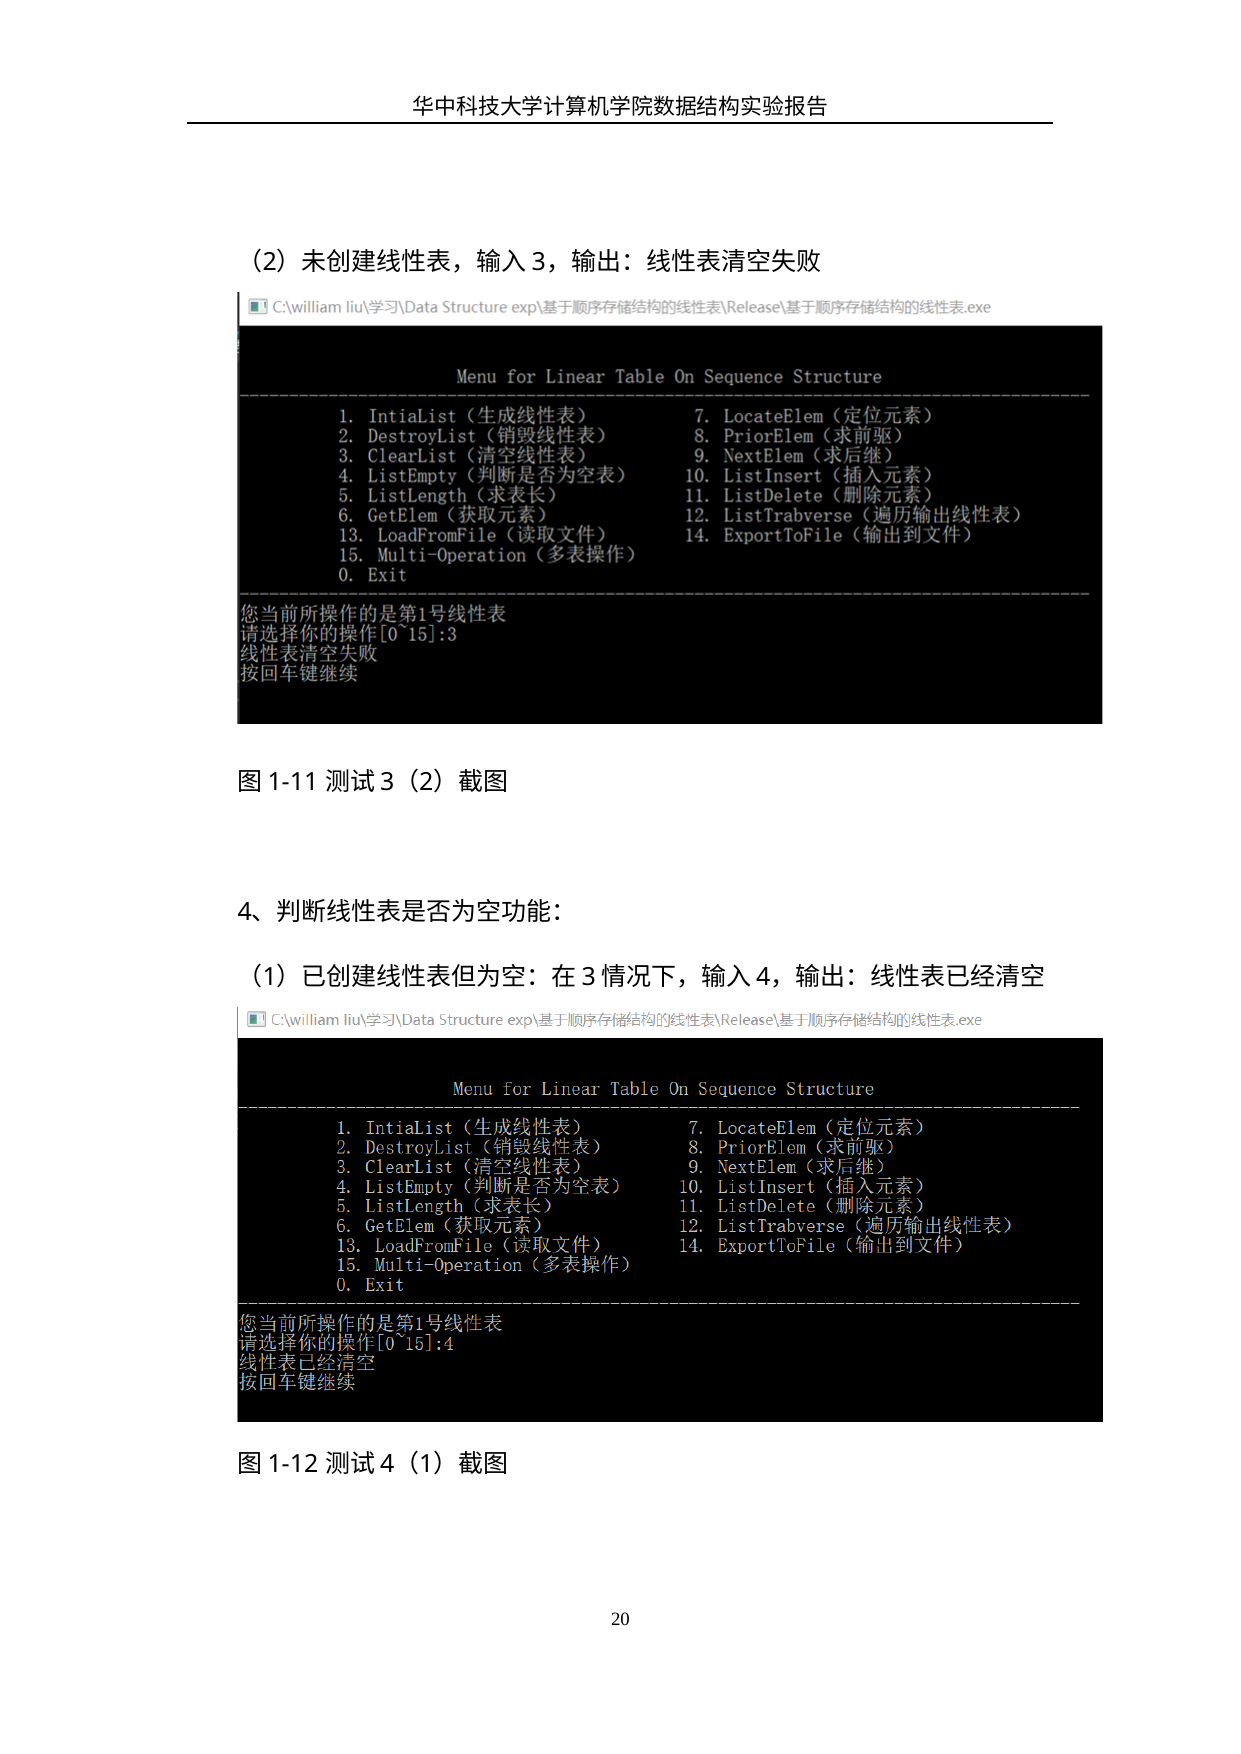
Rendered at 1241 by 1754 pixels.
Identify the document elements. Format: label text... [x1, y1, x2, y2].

picture [237, 292, 1103, 724]
text 图1-11 测试3（2）截图 [187, 747, 1053, 812]
text （2）未创建线性表，输入3，输出：线性表清空失败 [187, 227, 1053, 292]
text 4、判断线性表是否为空功能： [187, 877, 1053, 942]
picture [237, 1007, 1103, 1422]
text 图1-12 测试4（1）截图 [187, 1429, 1053, 1494]
text （1）已创建线性表但为空：在3情况下，输入4，输出：线性表已经清空 [187, 942, 1053, 1007]
